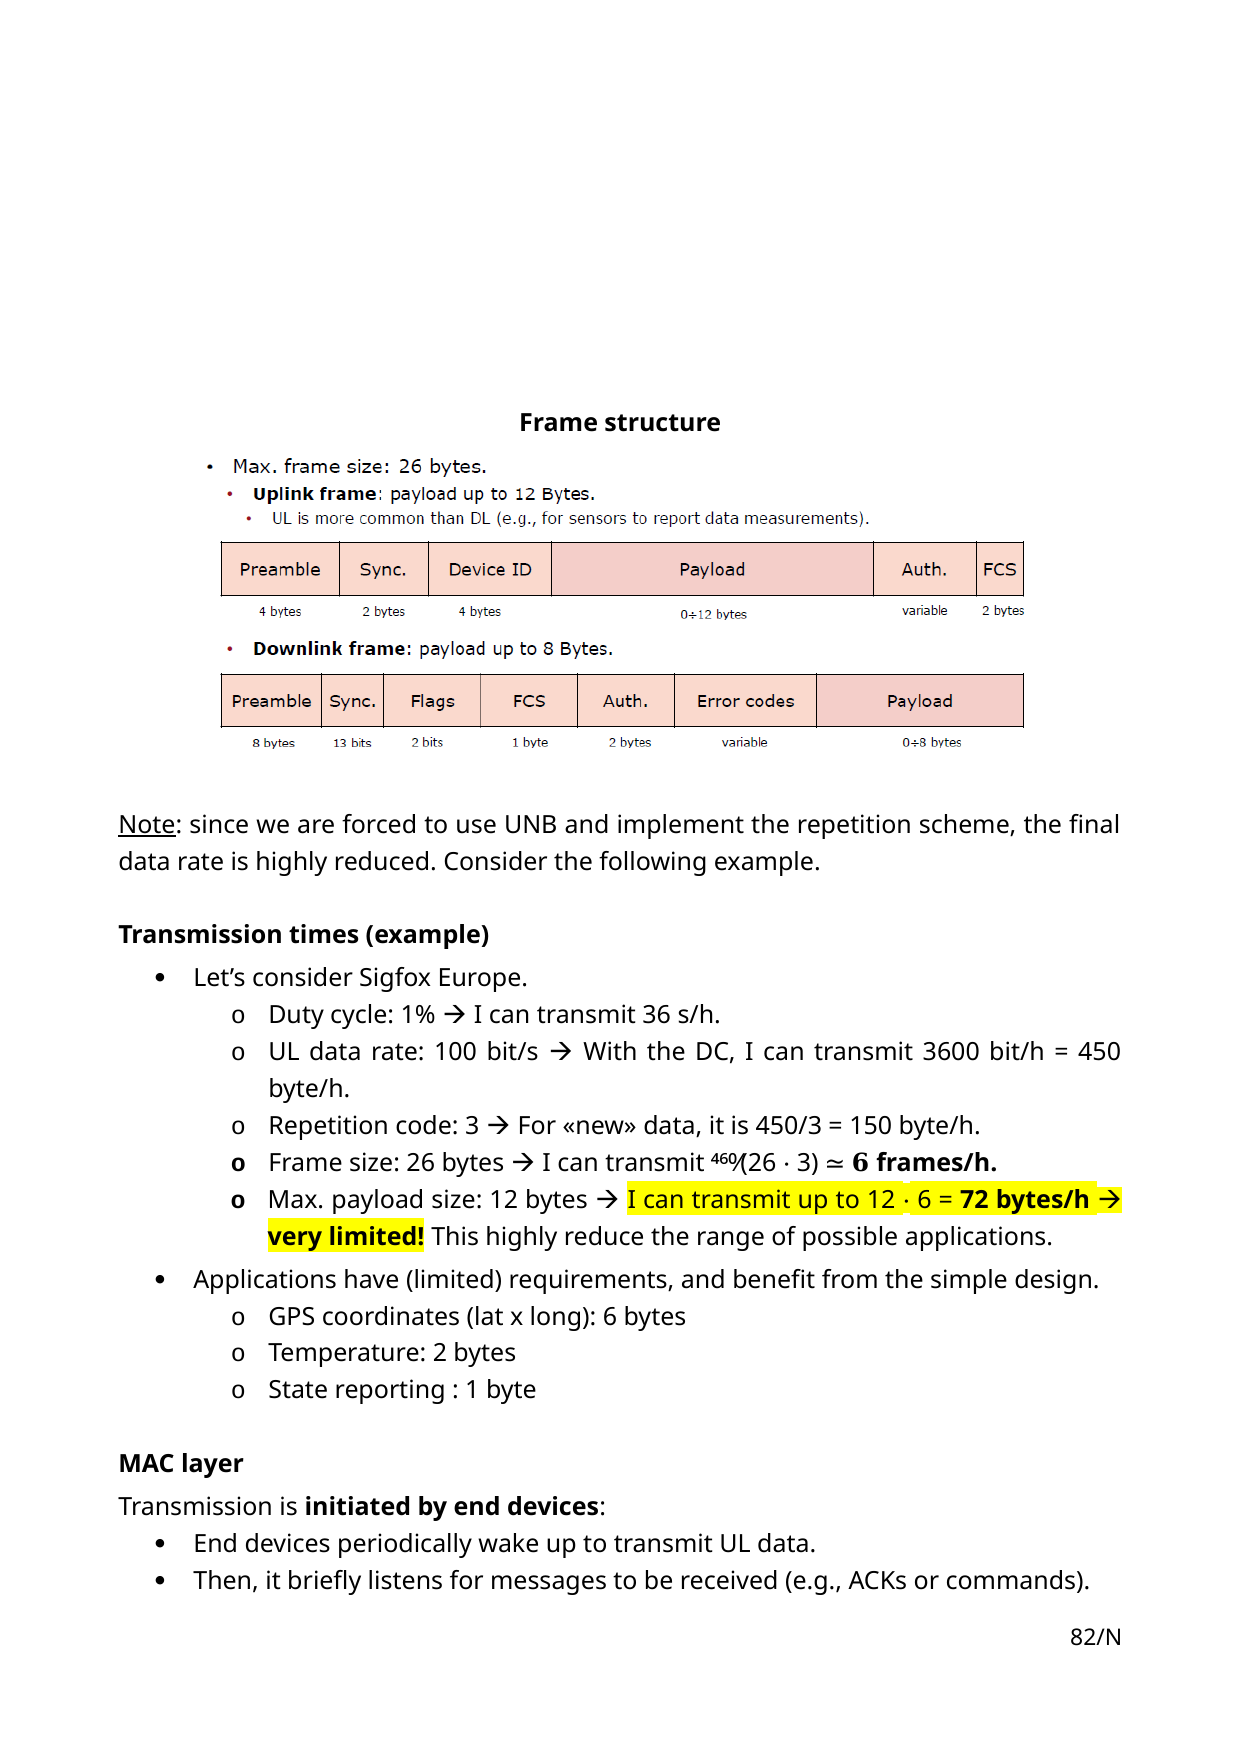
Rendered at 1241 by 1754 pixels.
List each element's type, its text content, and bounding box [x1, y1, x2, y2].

text Transmission times (example) [118, 917, 1122, 951]
list Repetition code: 3 For «new» data, it is 450/3 = 150 byte/h. [231, 1107, 1122, 1142]
list Max. payload size: 12 bytes I can transmit up to 12 ⋅ 6 = 72 bytes/h very limited! This highly reduce the range of possible applications. [230, 1181, 1122, 1252]
list Then, it briefly listens for messages to be received (e.g., ACKs or commands). [156, 1562, 1122, 1596]
list UL data rate: 100 bit/s With the DC, I can transmit 3600 bit/h = 450 byte/h. [231, 1034, 1122, 1105]
list Let’s consider Sigfox Europe. [156, 960, 1122, 994]
text Frame structure [118, 405, 1122, 439]
list Duty cycle: 1% I can transmit 36 s/h. [231, 997, 1122, 1031]
text Transmission is initiated by end devices: [118, 1489, 1122, 1523]
list GPS coordinates (lat x long): 6 bytes [231, 1298, 1122, 1332]
list State reporting : 1 byte [231, 1372, 1122, 1406]
list Temperature: 2 bytes [231, 1335, 1122, 1369]
text Note: since we are forced to use UNB and implement the repetition scheme, the final data rate is highly reduced. Consider the following example. [118, 807, 1122, 877]
list Frame size: 26 bytes I can transmit 460⁄(26 ⋅ 3) ≃ 𝟔 frames/h. [231, 1144, 1122, 1179]
text MAC layer [118, 1446, 1122, 1480]
list Applications have (limited) requirements, and benefit from the simple design. [156, 1261, 1122, 1295]
list End devices periodically wake up to transmit UL data. [156, 1526, 1122, 1560]
picture [200, 448, 1041, 768]
